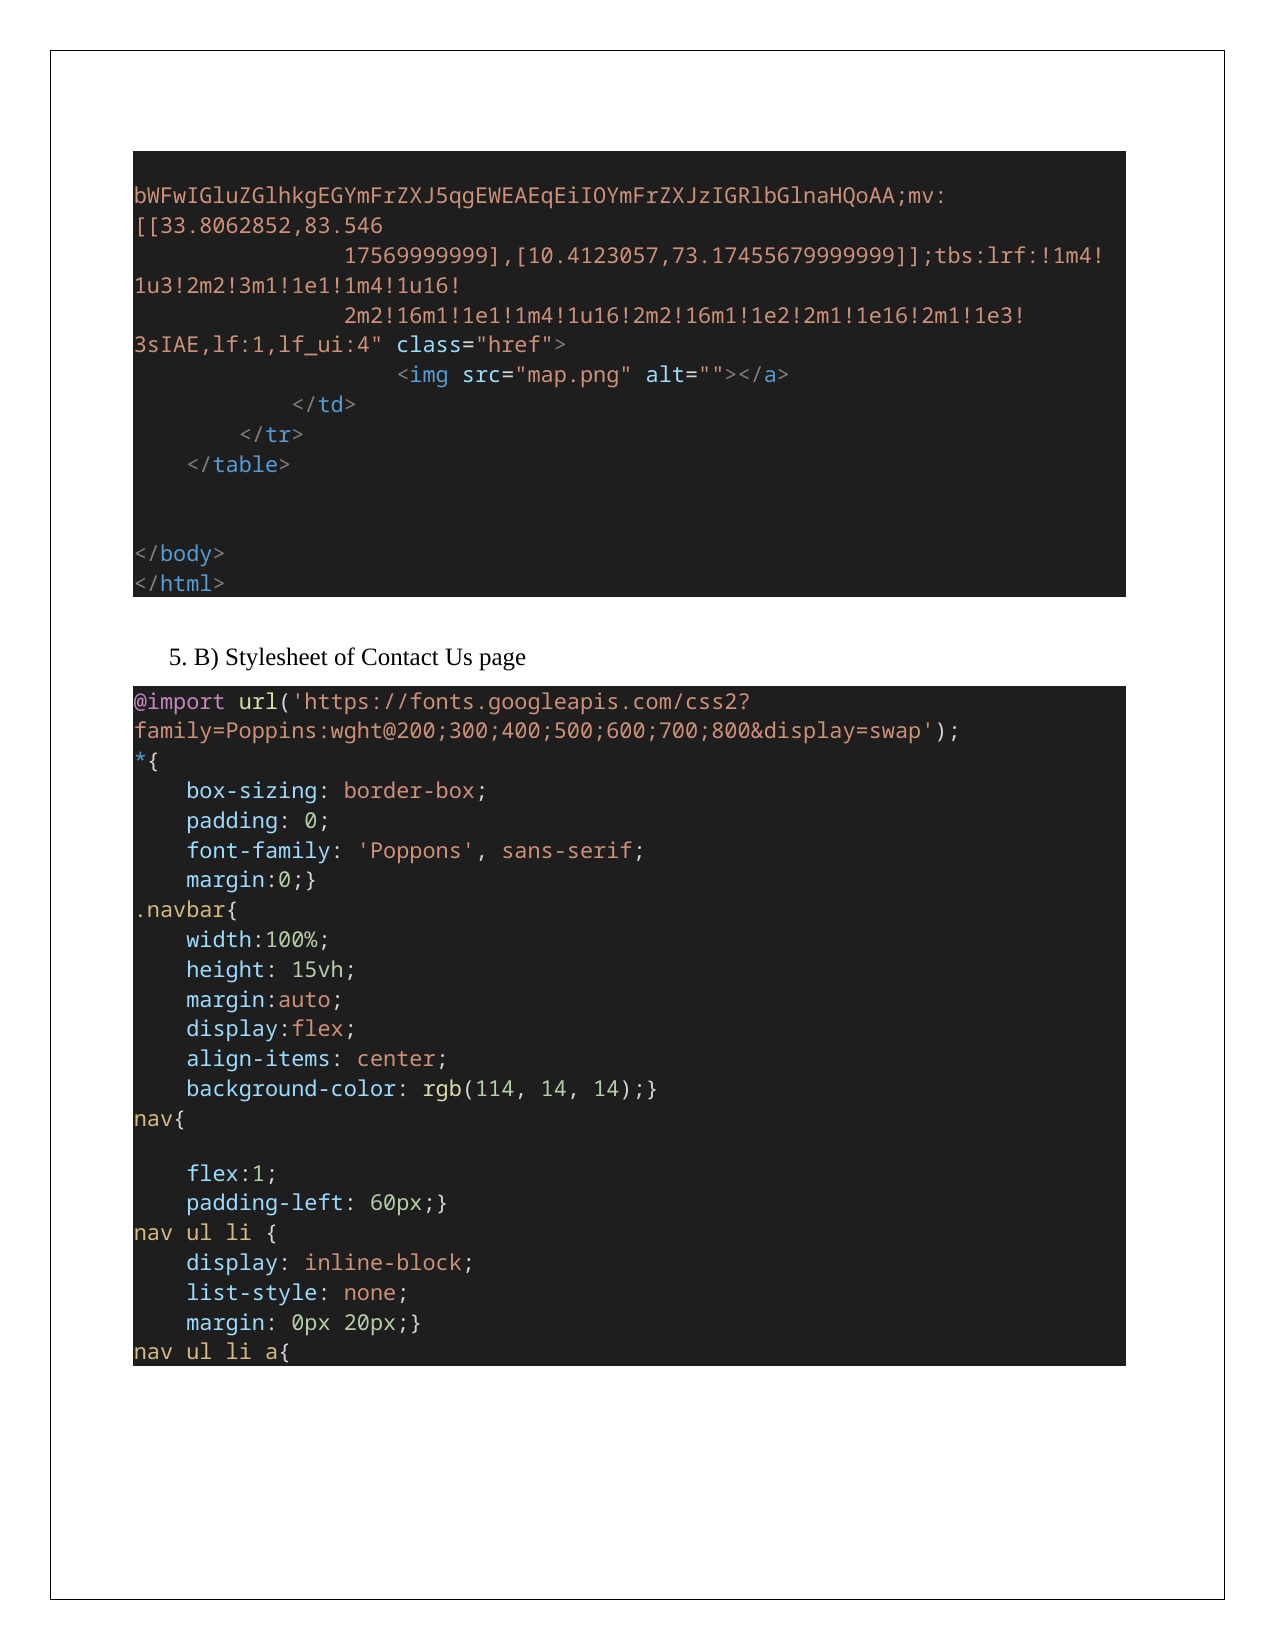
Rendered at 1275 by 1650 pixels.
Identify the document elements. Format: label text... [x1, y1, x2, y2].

text </table> [133, 448, 1126, 478]
text <img src="map.png" alt=""></a> [133, 359, 1126, 389]
text </td> [133, 389, 1126, 419]
text nav ul li { [133, 1217, 1126, 1247]
text flex:1; [133, 1157, 1126, 1187]
text *{ [133, 745, 1126, 775]
text display:flex; [133, 1013, 1126, 1043]
text list-style: none; [133, 1277, 1126, 1306]
text 5. B) Stylesheet of Contact Us page [150, 642, 1126, 670]
text margin:0;} [133, 864, 1126, 894]
text align-items: center; [133, 1043, 1126, 1073]
text box-sizing: border-box; [133, 775, 1126, 805]
text nav{ [133, 1103, 1126, 1132]
text margin:auto; [133, 983, 1126, 1013]
text padding: 0; [133, 805, 1126, 834]
text 2m2!16m1!1e1!1m4!1u16!2m2!16m1!1e2!2m1!1e16!2m1!1e3!3sIAE,lf:1,lf_ui:4" class="href"> [133, 299, 1126, 359]
text margin: 0px 20px;} [133, 1306, 1126, 1336]
text padding-left: 60px;} [133, 1187, 1126, 1217]
text font-family: 'Poppons', sans-serif; [133, 834, 1126, 864]
text </tr> [133, 419, 1126, 448]
text height: 15vh; [133, 954, 1126, 983]
text @import url('https://fonts.googleapis.com/css2?family=Poppins:wght@200;300;400;500;600;700;800&display=swap'); [133, 686, 1126, 745]
text 17569999999],[10.4123057,73.17455679999999]];tbs:lrf:!1m4!1u3!2m2!3m1!1e1!1m4!1u16! [133, 240, 1126, 299]
text background-color: rgb(114, 14, 14);} [133, 1073, 1126, 1103]
text bWFwIGluZGlhkgEGYmFrZXJ5qgEWEAEqEiIOYmFrZXJzIGRlbGlnaHQoAA;mv:[[33.8062852,83.546 [133, 151, 1126, 240]
text </html> [133, 568, 1126, 597]
text width:100%; [133, 924, 1126, 954]
text .navbar{ [133, 894, 1126, 924]
text nav ul li a{ [133, 1336, 1126, 1366]
text </body> [133, 538, 1126, 568]
text display: inline-block; [133, 1247, 1126, 1277]
